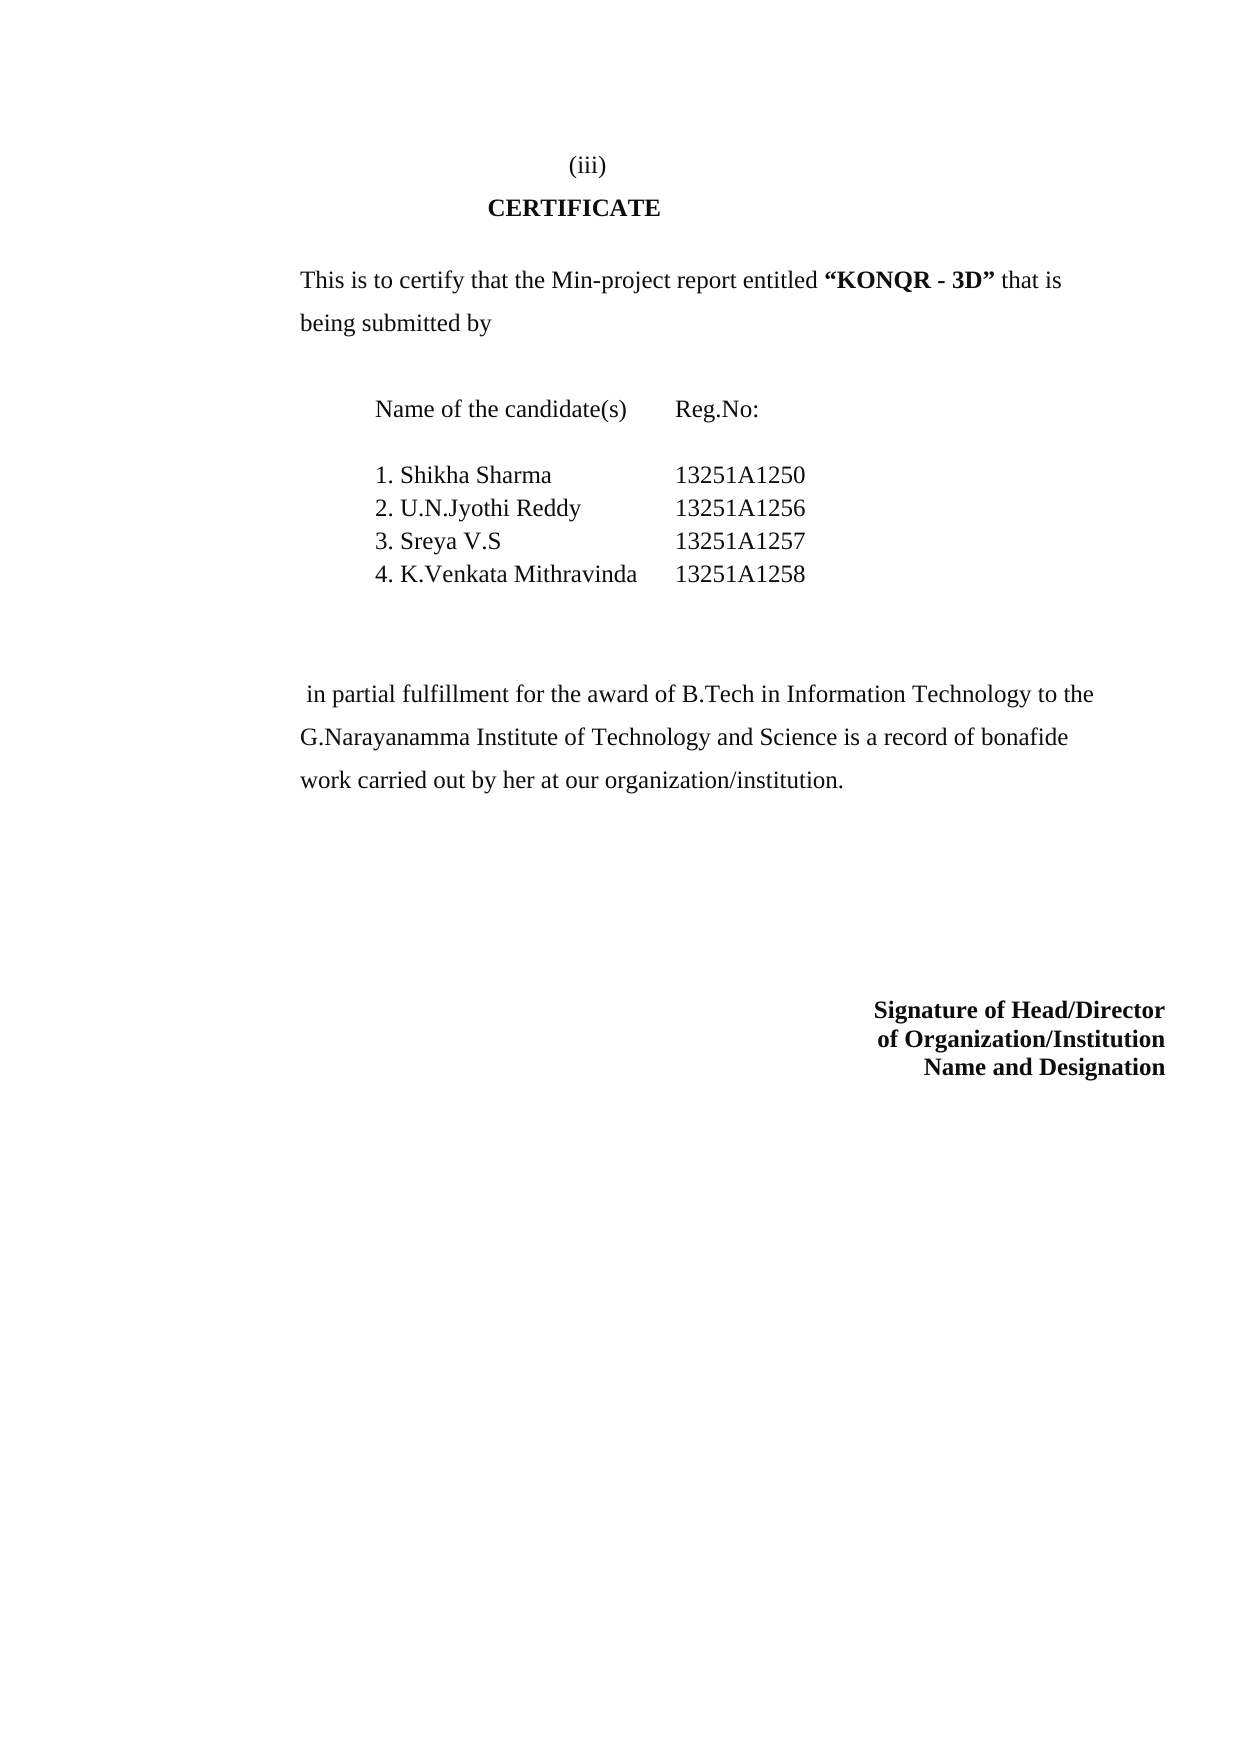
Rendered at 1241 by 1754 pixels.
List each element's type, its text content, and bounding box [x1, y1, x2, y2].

text Name and Designation [225, 1052, 1090, 1081]
text 1. Shikha Sharma 13251A1250 [300, 460, 1165, 489]
text of Organization/Institution [225, 1024, 1090, 1052]
text 2. U.N.Jyothi Reddy 13251A1256 [300, 493, 1165, 522]
text (iii) [450, 150, 1109, 179]
text Signature of Head/Director [225, 995, 1090, 1024]
text This is to certify that the Min-project report entitled “KONQR - 3D” that is being submitted by [300, 265, 1109, 337]
text Name of the candidate(s) Reg.No: [300, 394, 1165, 423]
text 3. Sreya V.S 13251A1257 [300, 526, 1165, 555]
text 4. K.Venkata Mithravinda 13251A1258 [300, 559, 1165, 588]
text in partial fulfillment for the award of B.Tech in Information Technology to the G.Narayanamma Institute of Technology and Science is a record of bonafide work carried out by her at our organization/institution. [300, 679, 1109, 794]
text CERTIFICATE [375, 193, 1165, 222]
